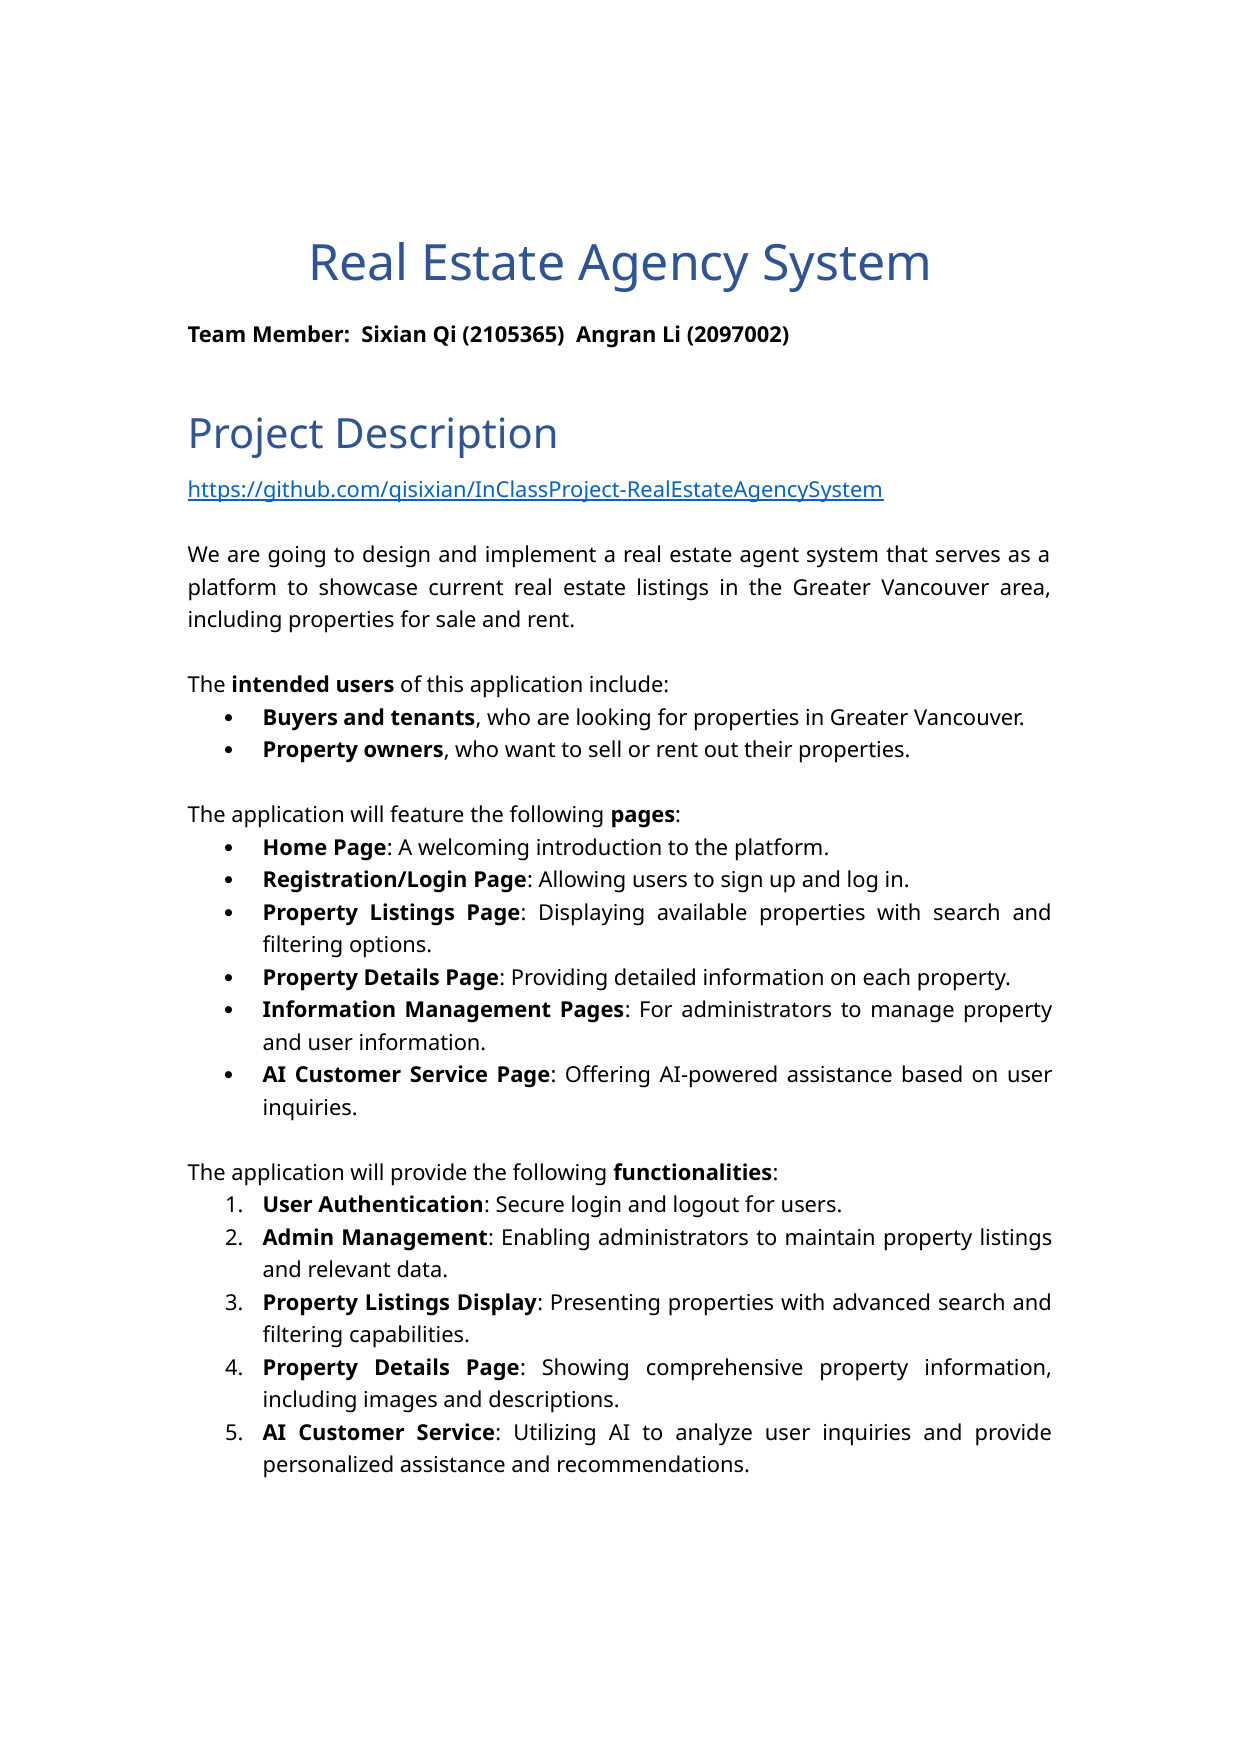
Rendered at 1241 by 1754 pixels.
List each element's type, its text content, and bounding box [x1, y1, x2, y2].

list AI Customer Service: Utilizing AI to analyze user inquiries and provide personalized assistance and recommendations. [225, 1415, 1053, 1480]
text https://github.com/qisixian/InClassProject-RealEstateAgencySystem [187, 473, 1053, 505]
list Buyers and tenants, who are looking for properties in Greater Vancouver. [225, 700, 1053, 733]
list Registration/Login Page: Allowing users to sign up and log in. [225, 863, 1053, 895]
list Information Management Pages: For administrators to manage property and user information. [225, 993, 1053, 1058]
list Property Listings Page: Displaying available properties with search and filtering options. [225, 895, 1053, 960]
text Team Member: Sixian Qi (2105365) Angran Li (2097002) [187, 318, 1053, 350]
text We are going to design and implement a real estate agent system that serves as a platform to showcase current real estate listings in the Greater Vancouver area, including properties for sale and rent. [187, 538, 1053, 635]
text The intended users of this application include: [187, 668, 1053, 700]
list Admin Management: Enabling administrators to maintain property listings and relevant data. [225, 1220, 1053, 1285]
list User Authentication: Secure login and logout for users. [225, 1188, 1053, 1220]
text The application will provide the following functionalities: [187, 1155, 1053, 1188]
subtitle Real Estate Agency System [187, 212, 1053, 309]
list Property owners, who want to sell or rent out their properties. [225, 733, 1053, 765]
list Property Details Page: Showing comprehensive property information, including images and descriptions. [225, 1350, 1053, 1415]
subtitle Project Description [187, 399, 1053, 464]
list AI Customer Service Page: Offering AI-powered assistance based on user inquiries. [225, 1058, 1053, 1123]
list Property Listings Display: Presenting properties with advanced search and filtering capabilities. [225, 1285, 1053, 1350]
text The application will feature the following pages: [187, 798, 1053, 830]
list Property Details Page: Providing detailed information on each property. [225, 960, 1053, 993]
list Home Page: A welcoming introduction to the platform. [225, 830, 1053, 863]
